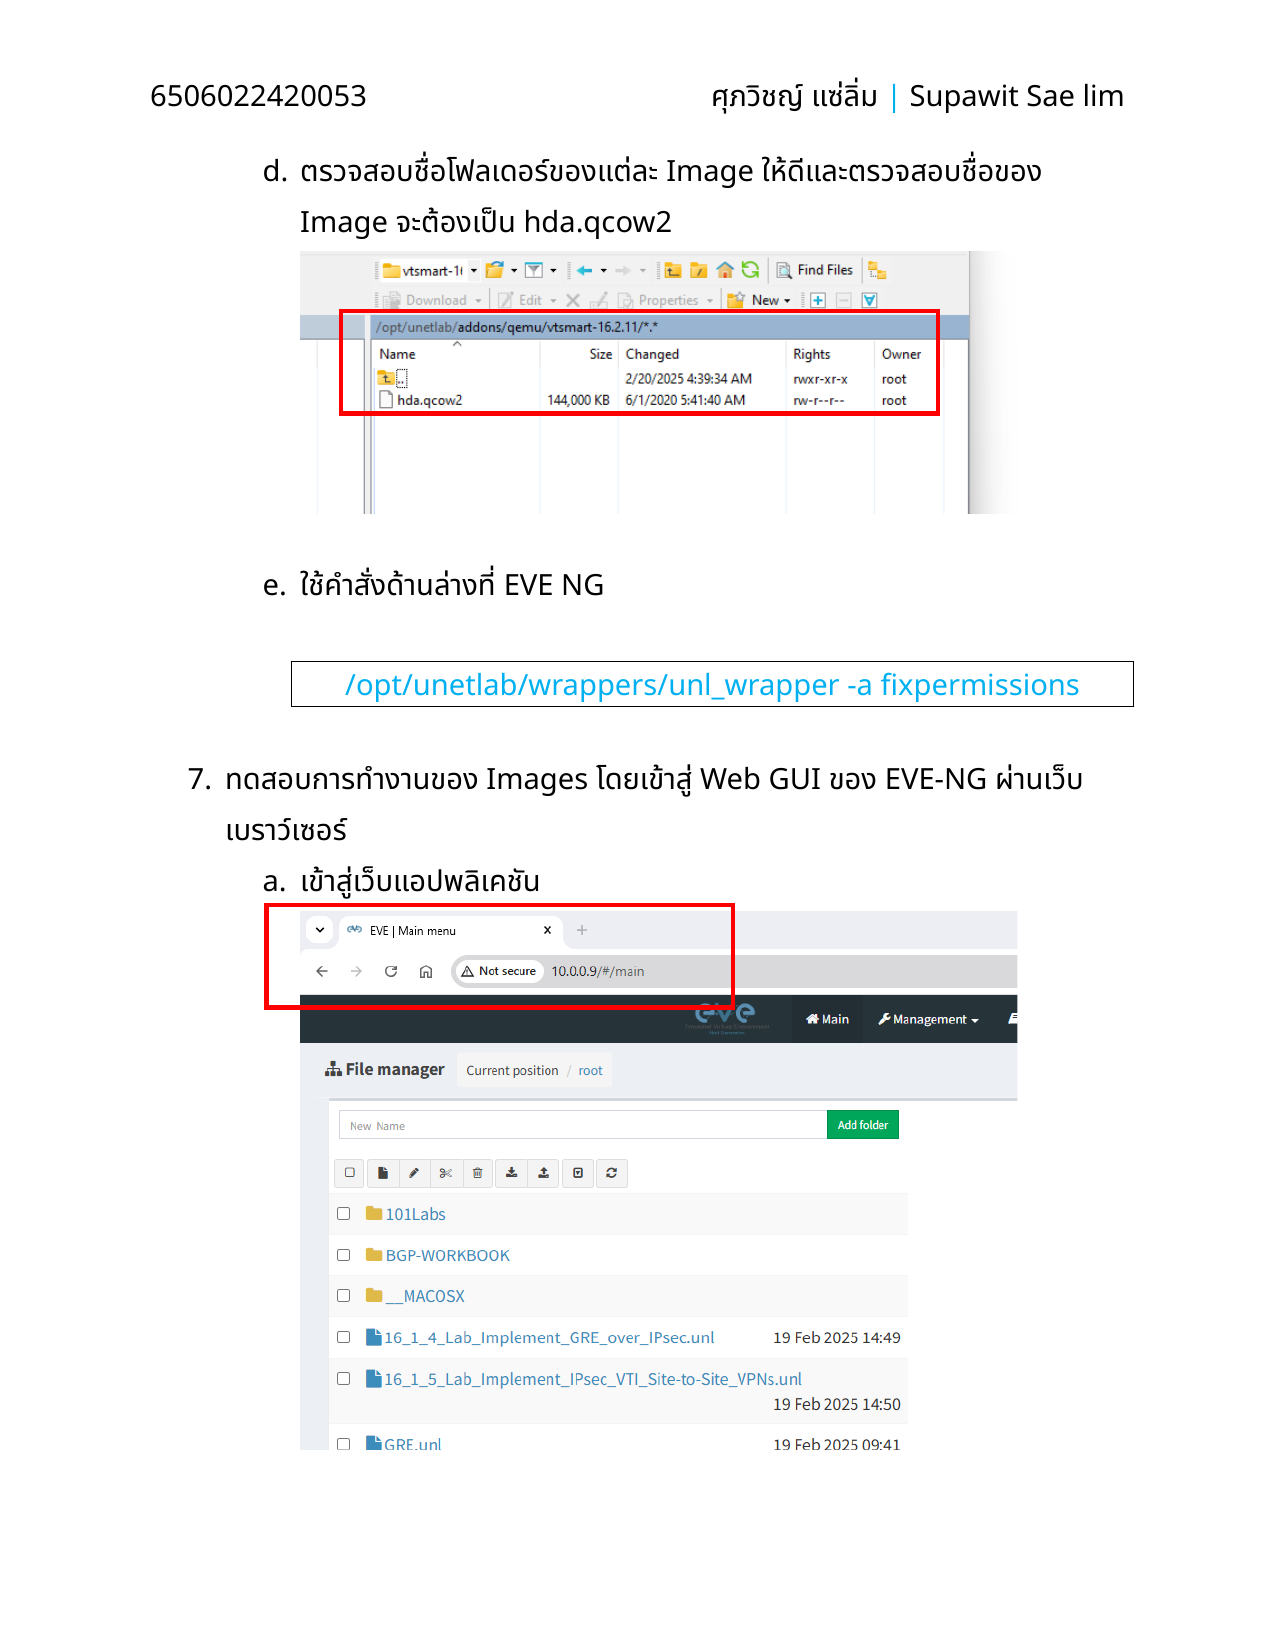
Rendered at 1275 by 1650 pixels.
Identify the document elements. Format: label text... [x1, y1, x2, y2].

picture [300, 251, 1033, 514]
list ตรวจสอบชื่อโฟลเดอร์ของแต่ละ Image ให้ดีและตรวจสอบชื่อของ Image จะต้องเป็น hda.qcow2 [262, 150, 1125, 245]
picture [300, 911, 731, 1005]
picture [300, 911, 1018, 1450]
list ทดสอบการทำงานของ Images โดยเข้าสู่ Web GUI ของ EVE-NG ผ่านเว็บเบราว์เซอร์ [187, 759, 1125, 853]
list ใช้คำสั่งด้านล่างที่ EVE NG [262, 565, 1125, 609]
list เข้าสู่เว็บแอปพลิเคชัน [262, 860, 1125, 904]
list /opt/unetlab/wrappers/unl_wrapper -a fixpermissions [292, 662, 1133, 706]
